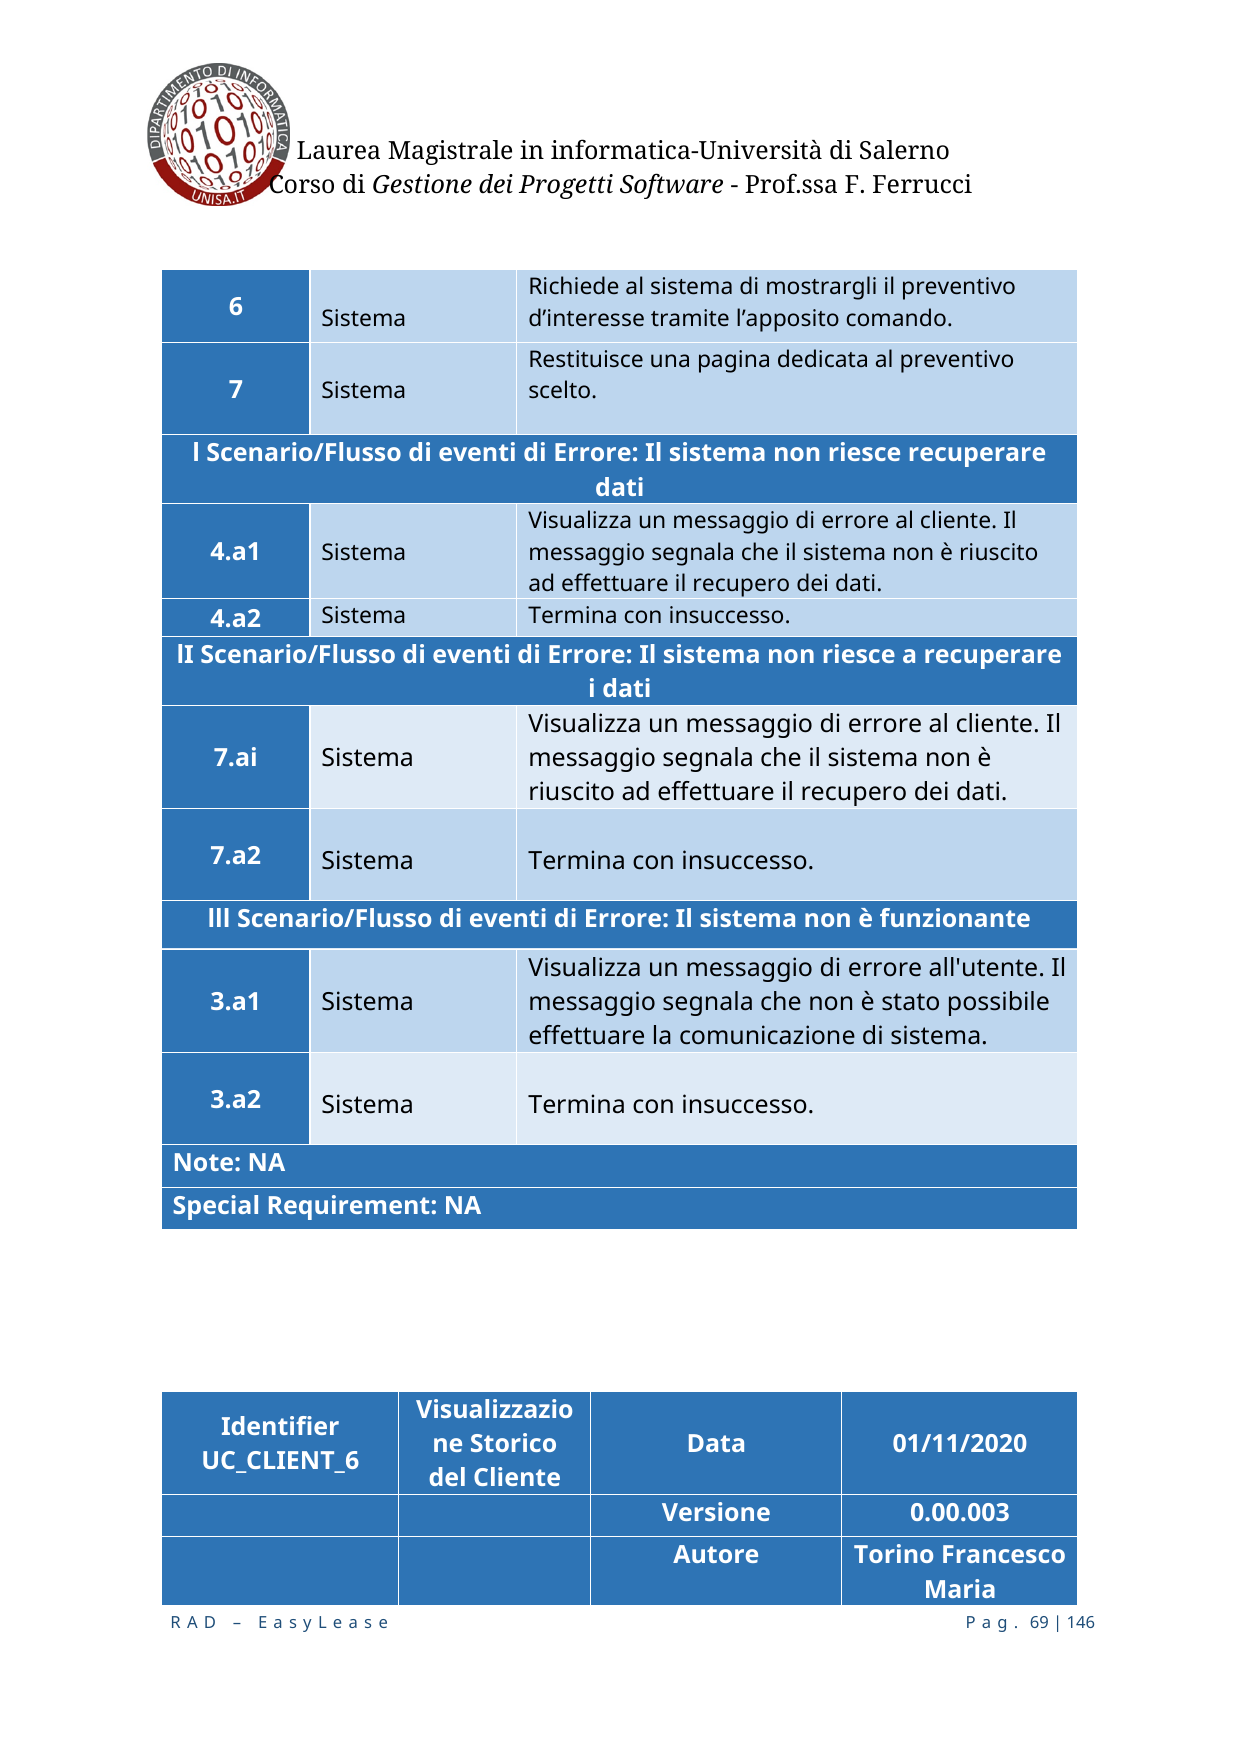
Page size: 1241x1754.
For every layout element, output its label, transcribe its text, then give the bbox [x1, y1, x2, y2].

table_cell l Scenario/Flusso di eventi di Errore: Il sistema non riesce recuperare dati [162, 435, 1077, 503]
table_cell 4.a2 [162, 599, 309, 636]
table_cell Visualizza un messaggio di errore all'utente. Il messaggio segnala che non è stato possibile effettuare la comunicazione di sistema. [517, 950, 1077, 1052]
table_cell Versione [591, 1495, 841, 1536]
table_cell 0.00.003 [842, 1495, 1077, 1536]
table_cell lll Scenario/Flusso di eventi di Errore: Il sistema non è funzionante [162, 901, 1077, 948]
table_cell 7.a2 [162, 809, 309, 900]
table_cell Autore [591, 1537, 841, 1605]
table_cell Sistema [311, 504, 516, 598]
table_cell Termina con insuccesso. [517, 1053, 1077, 1144]
table_cell [162, 1537, 398, 1605]
table_cell [162, 1495, 398, 1536]
table_cell 4.a1 [162, 504, 309, 598]
table_cell Visualizza un messaggio di errore al cliente. Il messaggio segnala che il sistema non è riuscito ad effettuare il recupero dei dati. [517, 706, 1077, 808]
table_cell Sistema [311, 1053, 516, 1144]
table_cell lI Scenario/Flusso di eventi di Errore: Il sistema non riesce a recuperare i dati [162, 637, 1077, 705]
table_cell Sistema [311, 343, 516, 434]
table_header 01/11/2020 [842, 1392, 1077, 1494]
table_cell Sistema [311, 270, 516, 342]
table_cell Sistema [311, 706, 516, 808]
table_cell Sistema [311, 599, 516, 636]
table_cell Note: NA [162, 1145, 1077, 1187]
table_cell [399, 1537, 590, 1605]
table_header Visualizzazione Storico del Cliente [399, 1392, 590, 1494]
table_header Identifier UC_CLIENT_6 [162, 1392, 398, 1494]
table_cell 3.a1 [162, 950, 309, 1052]
picture [147, 63, 290, 206]
table_cell Visualizza un messaggio di errore al cliente. Il messaggio segnala che il sistema non è riuscito ad effettuare il recupero dei dati. [517, 504, 1077, 598]
table_cell Termina con insuccesso. [517, 599, 1077, 636]
table_cell 3.a2 [162, 1053, 309, 1144]
table_cell Sistema [311, 809, 516, 900]
table_cell Special Requirement: NA [162, 1188, 1077, 1229]
table_cell 7.ai [162, 706, 309, 808]
table_cell Richiede al sistema di mostrargli il preventivo d’interesse tramite l’apposito comando. [517, 270, 1077, 342]
table_cell Termina con insuccesso. [517, 809, 1077, 900]
table_cell [399, 1495, 590, 1536]
table_header Data [591, 1392, 841, 1494]
table_cell 7 [162, 343, 309, 434]
table_cell Restituisce una pagina dedicata al preventivo scelto. [517, 343, 1077, 434]
table_cell Sistema [311, 950, 516, 1052]
table_cell 6 [162, 270, 309, 342]
table_cell Torino Francesco Maria [842, 1537, 1077, 1605]
